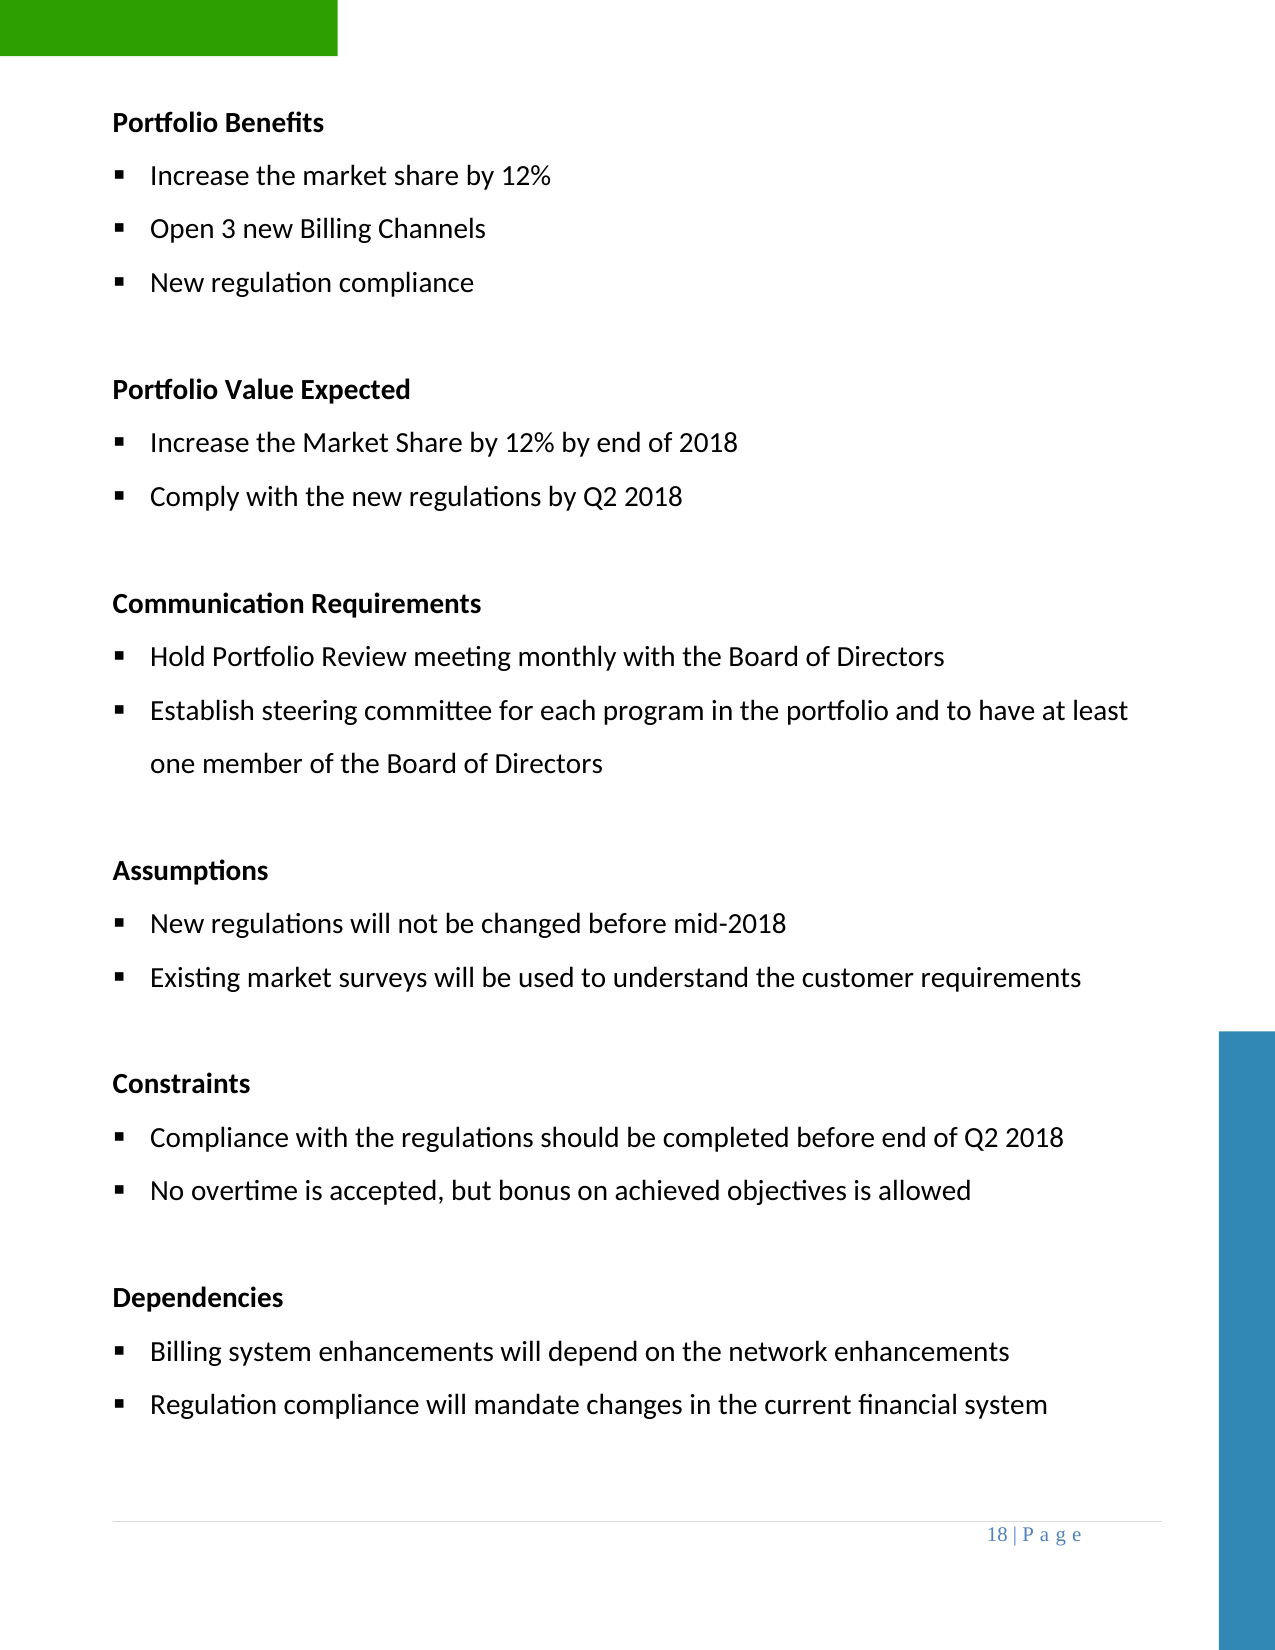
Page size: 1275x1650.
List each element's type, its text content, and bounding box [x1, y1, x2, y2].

list Increase the market share by 12% [112, 157, 1162, 193]
list New regulations will not be changed before mid-2018 [112, 905, 1162, 941]
text Portfolio Benefits [112, 104, 1162, 139]
list Regulation compliance will mandate changes in the current financial system [112, 1386, 1162, 1422]
text Dependencies [112, 1279, 1162, 1315]
list Comply with the new regulations by Q2 2018 [112, 478, 1162, 513]
list Hold Portfolio Review meeting monthly with the Board of Directors [112, 638, 1162, 674]
list Open 3 new Billing Channels [112, 211, 1162, 246]
text Constraints [112, 1066, 1162, 1101]
list No overtime is accepted, but bonus on achieved objectives is allowed [112, 1172, 1162, 1208]
text Assumptions [112, 852, 1162, 887]
list Establish steering committee for each program in the portfolio and to have at least one member of the Board of Directors [112, 692, 1162, 781]
list New regulation compliance [112, 264, 1162, 300]
text Portfolio Value Expected [112, 371, 1162, 407]
list Compliance with the regulations should be completed before end of Q2 2018 [112, 1119, 1162, 1155]
list Billing system enhancements will depend on the network enhancements [112, 1333, 1162, 1368]
list Existing market surveys will be used to understand the customer requirements [112, 959, 1162, 994]
list Increase the Market Share by 12% by end of 2018 [112, 424, 1162, 460]
text Communication Requirements [112, 585, 1162, 620]
